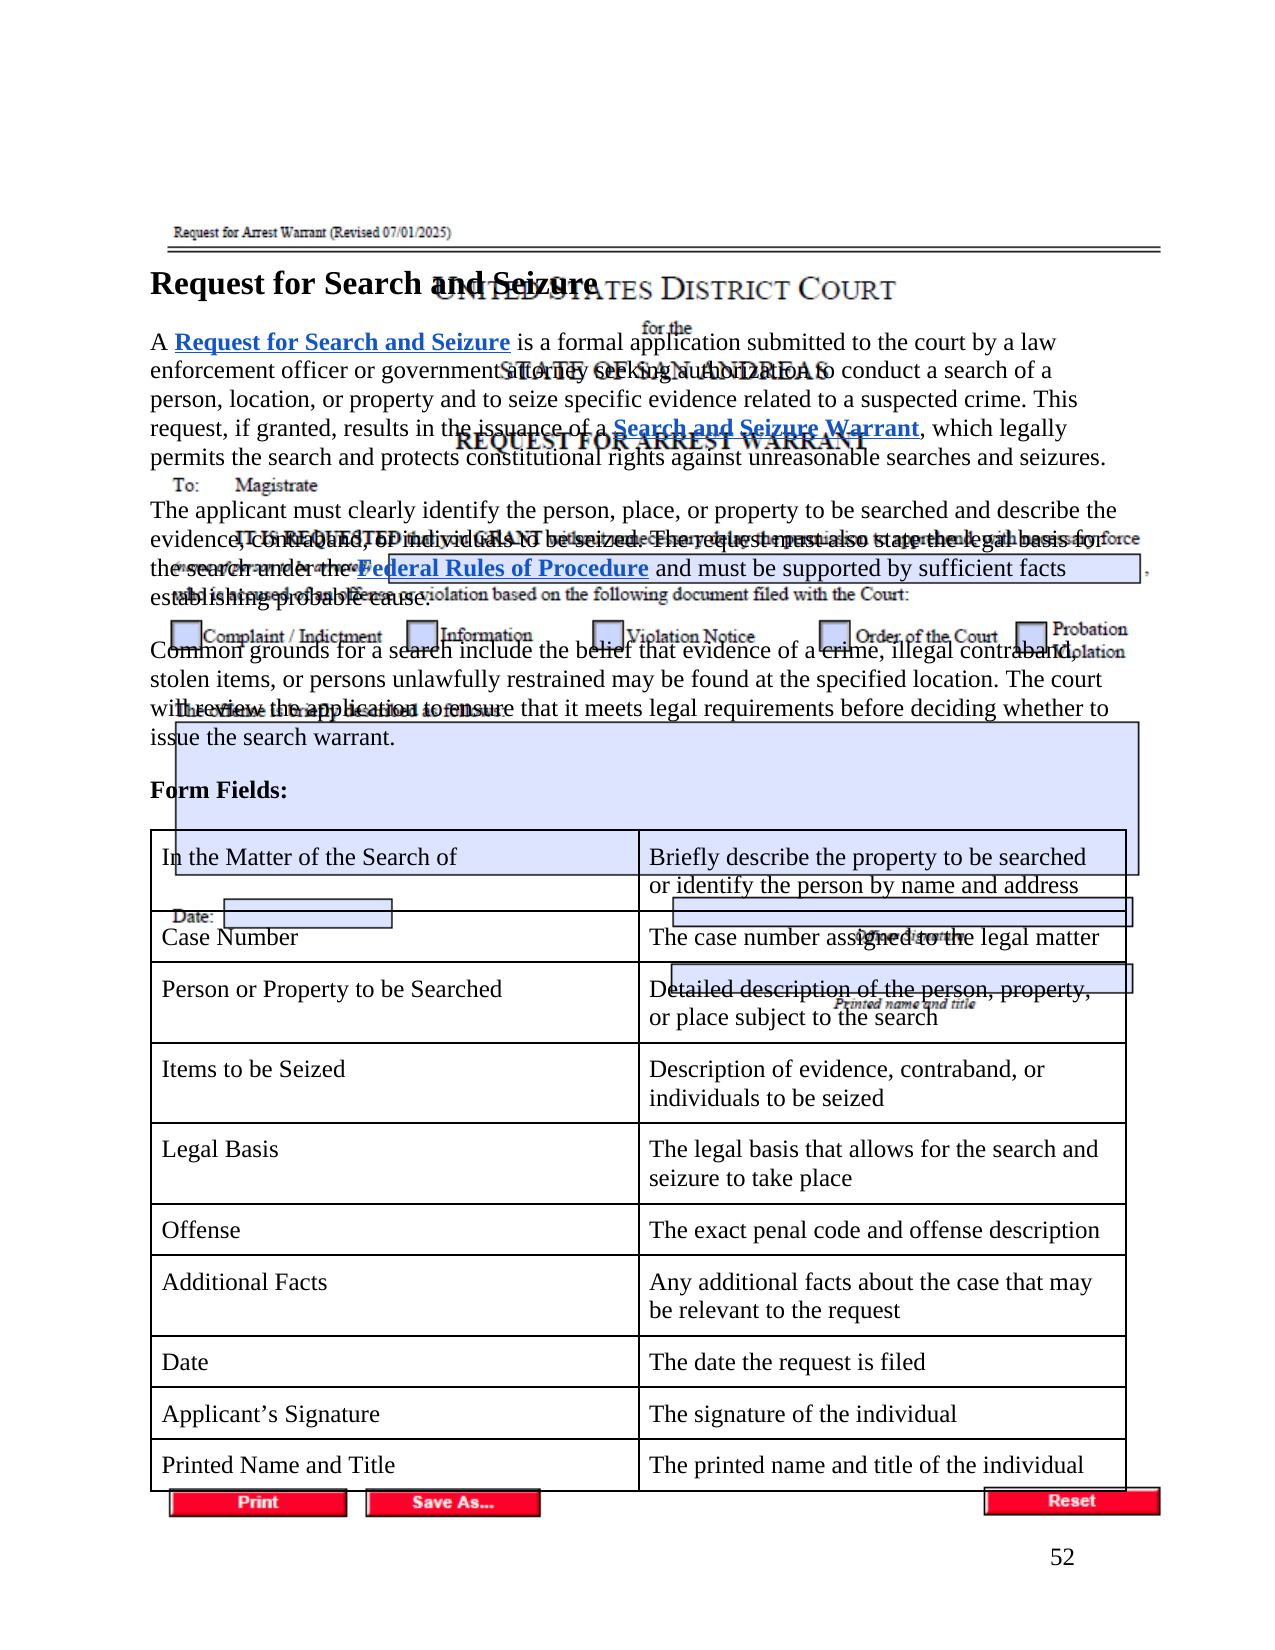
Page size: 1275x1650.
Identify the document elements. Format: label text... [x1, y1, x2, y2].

picture [136, 168, 1182, 1534]
table_cell The signature of the individual [640, 1388, 1125, 1438]
table_cell Case Number [152, 912, 638, 961]
text A Request for Search and Seizure is a formal application submitted to the court by a law enforcement officer or government attorney seeking authorization to conduct a search of a person, location, or property and to seize specific evidence related to a suspected crime. This request, if granted, results in the issuance of a Search and Seizure Warrant, which legally permits the search and protects constitutional rights against unreasonable searches and seizures. [150, 327, 1125, 470]
subtitle Request for Search and Seizure [150, 263, 1125, 302]
table_cell The printed name and title of the individual [640, 1440, 1125, 1489]
table_cell Legal Basis [152, 1124, 638, 1202]
table_cell Applicant’s Signature [152, 1388, 638, 1438]
table_cell Printed Name and Title [152, 1440, 638, 1489]
table_cell The exact penal code and offense description [640, 1205, 1125, 1254]
table_cell The date the request is filed [640, 1337, 1125, 1386]
table_cell Person or Property to be Searched [152, 963, 638, 1042]
table_cell Items to be Seized [152, 1044, 638, 1122]
text The applicant must clearly identify the person, place, or property to be searched and describe the evidence, contraband, or individuals to be seized. The request must also state the legal basis for the search under the Federal Rules of Procedure and must be supported by sufficient facts establishing probable cause. [150, 495, 1125, 610]
text Common grounds for a search include the belief that evidence of a crime, illegal contraband, stolen items, or persons unlawfully restrained may be found at the specified location. The court will review the application to ensure that it meets legal requirements before deciding whether to issue the search warrant. [150, 635, 1125, 750]
table_cell Detailed description of the person, property, or place subject to the search [640, 963, 1125, 1042]
table_cell The legal basis that allows for the search and seizure to take place [640, 1124, 1125, 1202]
table_header In the Matter of the Search of [152, 831, 638, 909]
table_cell Date [152, 1337, 638, 1386]
table_cell Offense [152, 1205, 638, 1254]
table_cell Additional Facts [152, 1256, 638, 1334]
text Form Fields: [150, 775, 1125, 804]
table_cell Description of evidence, contraband, or individuals to be seized [640, 1044, 1125, 1122]
table_cell The case number assigned to the legal matter [640, 912, 1125, 961]
table_cell Any additional facts about the case that may be relevant to the request [640, 1256, 1125, 1334]
table_header Briefly describe the property to be searched or identify the person by name and address [640, 831, 1125, 909]
